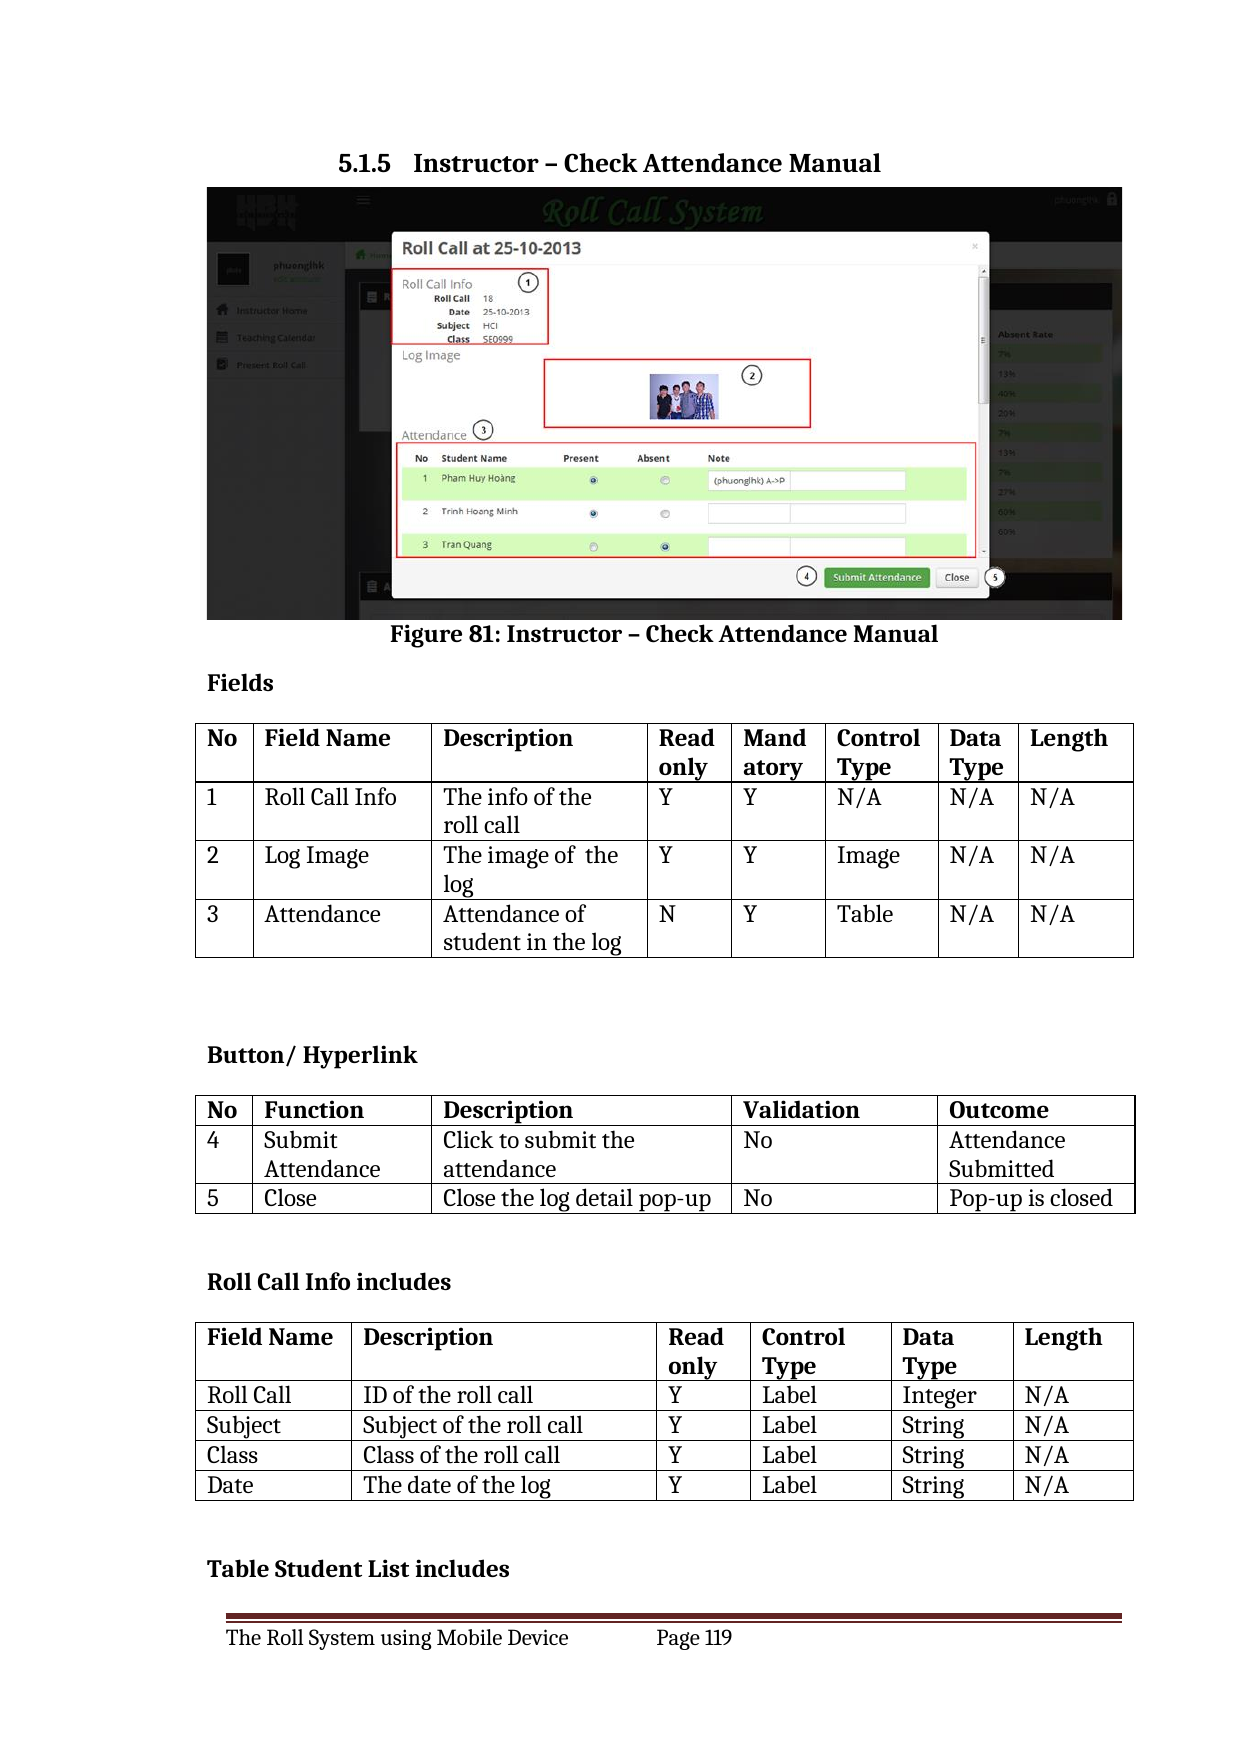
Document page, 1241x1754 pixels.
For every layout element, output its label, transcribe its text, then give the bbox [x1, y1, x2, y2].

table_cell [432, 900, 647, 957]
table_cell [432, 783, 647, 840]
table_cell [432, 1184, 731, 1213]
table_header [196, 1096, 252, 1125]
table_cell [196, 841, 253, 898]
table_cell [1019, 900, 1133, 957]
text Button/ Hyperlink [207, 1041, 1122, 1070]
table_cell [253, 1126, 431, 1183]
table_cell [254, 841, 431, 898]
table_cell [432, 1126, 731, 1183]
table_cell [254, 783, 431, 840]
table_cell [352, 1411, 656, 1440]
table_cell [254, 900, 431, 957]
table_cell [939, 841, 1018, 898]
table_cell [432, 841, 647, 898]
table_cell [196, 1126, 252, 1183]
text Table Student List includes [207, 1554, 1122, 1583]
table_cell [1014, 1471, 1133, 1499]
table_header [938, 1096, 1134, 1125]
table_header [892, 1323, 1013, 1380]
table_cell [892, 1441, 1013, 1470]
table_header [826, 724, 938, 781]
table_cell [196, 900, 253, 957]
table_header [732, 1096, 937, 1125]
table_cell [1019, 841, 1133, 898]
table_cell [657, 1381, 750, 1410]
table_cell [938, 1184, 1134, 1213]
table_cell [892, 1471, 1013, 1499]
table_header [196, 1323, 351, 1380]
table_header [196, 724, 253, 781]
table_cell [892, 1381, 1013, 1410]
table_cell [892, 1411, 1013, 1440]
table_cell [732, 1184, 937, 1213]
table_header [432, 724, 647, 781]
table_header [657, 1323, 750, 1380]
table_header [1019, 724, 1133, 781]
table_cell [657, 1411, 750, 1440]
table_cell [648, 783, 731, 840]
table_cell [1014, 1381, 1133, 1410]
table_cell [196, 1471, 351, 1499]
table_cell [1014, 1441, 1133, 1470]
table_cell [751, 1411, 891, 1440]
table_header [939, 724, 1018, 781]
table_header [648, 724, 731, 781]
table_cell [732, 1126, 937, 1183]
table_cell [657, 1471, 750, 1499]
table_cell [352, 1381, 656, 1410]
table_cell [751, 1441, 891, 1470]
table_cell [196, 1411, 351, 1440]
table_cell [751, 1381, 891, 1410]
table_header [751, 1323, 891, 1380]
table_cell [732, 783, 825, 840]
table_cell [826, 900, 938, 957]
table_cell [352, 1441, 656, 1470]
subtitle Instructor – Check Attendance Manual [338, 148, 1122, 179]
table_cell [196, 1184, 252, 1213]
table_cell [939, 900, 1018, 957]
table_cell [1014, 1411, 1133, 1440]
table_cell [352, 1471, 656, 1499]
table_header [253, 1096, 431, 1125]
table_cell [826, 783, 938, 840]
text Roll Call Info includes [207, 1268, 1122, 1297]
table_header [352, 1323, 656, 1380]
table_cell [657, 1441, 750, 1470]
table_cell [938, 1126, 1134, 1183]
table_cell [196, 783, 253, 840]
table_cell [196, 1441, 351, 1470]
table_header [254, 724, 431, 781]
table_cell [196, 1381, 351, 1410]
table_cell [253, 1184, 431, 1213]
text Fields [207, 669, 1122, 698]
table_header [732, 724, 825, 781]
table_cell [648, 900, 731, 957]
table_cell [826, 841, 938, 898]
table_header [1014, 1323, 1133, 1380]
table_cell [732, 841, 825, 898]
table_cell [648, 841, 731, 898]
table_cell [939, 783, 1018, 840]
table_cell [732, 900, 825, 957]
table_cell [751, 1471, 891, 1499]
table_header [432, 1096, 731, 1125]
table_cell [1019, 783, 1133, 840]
picture [206, 187, 1123, 620]
